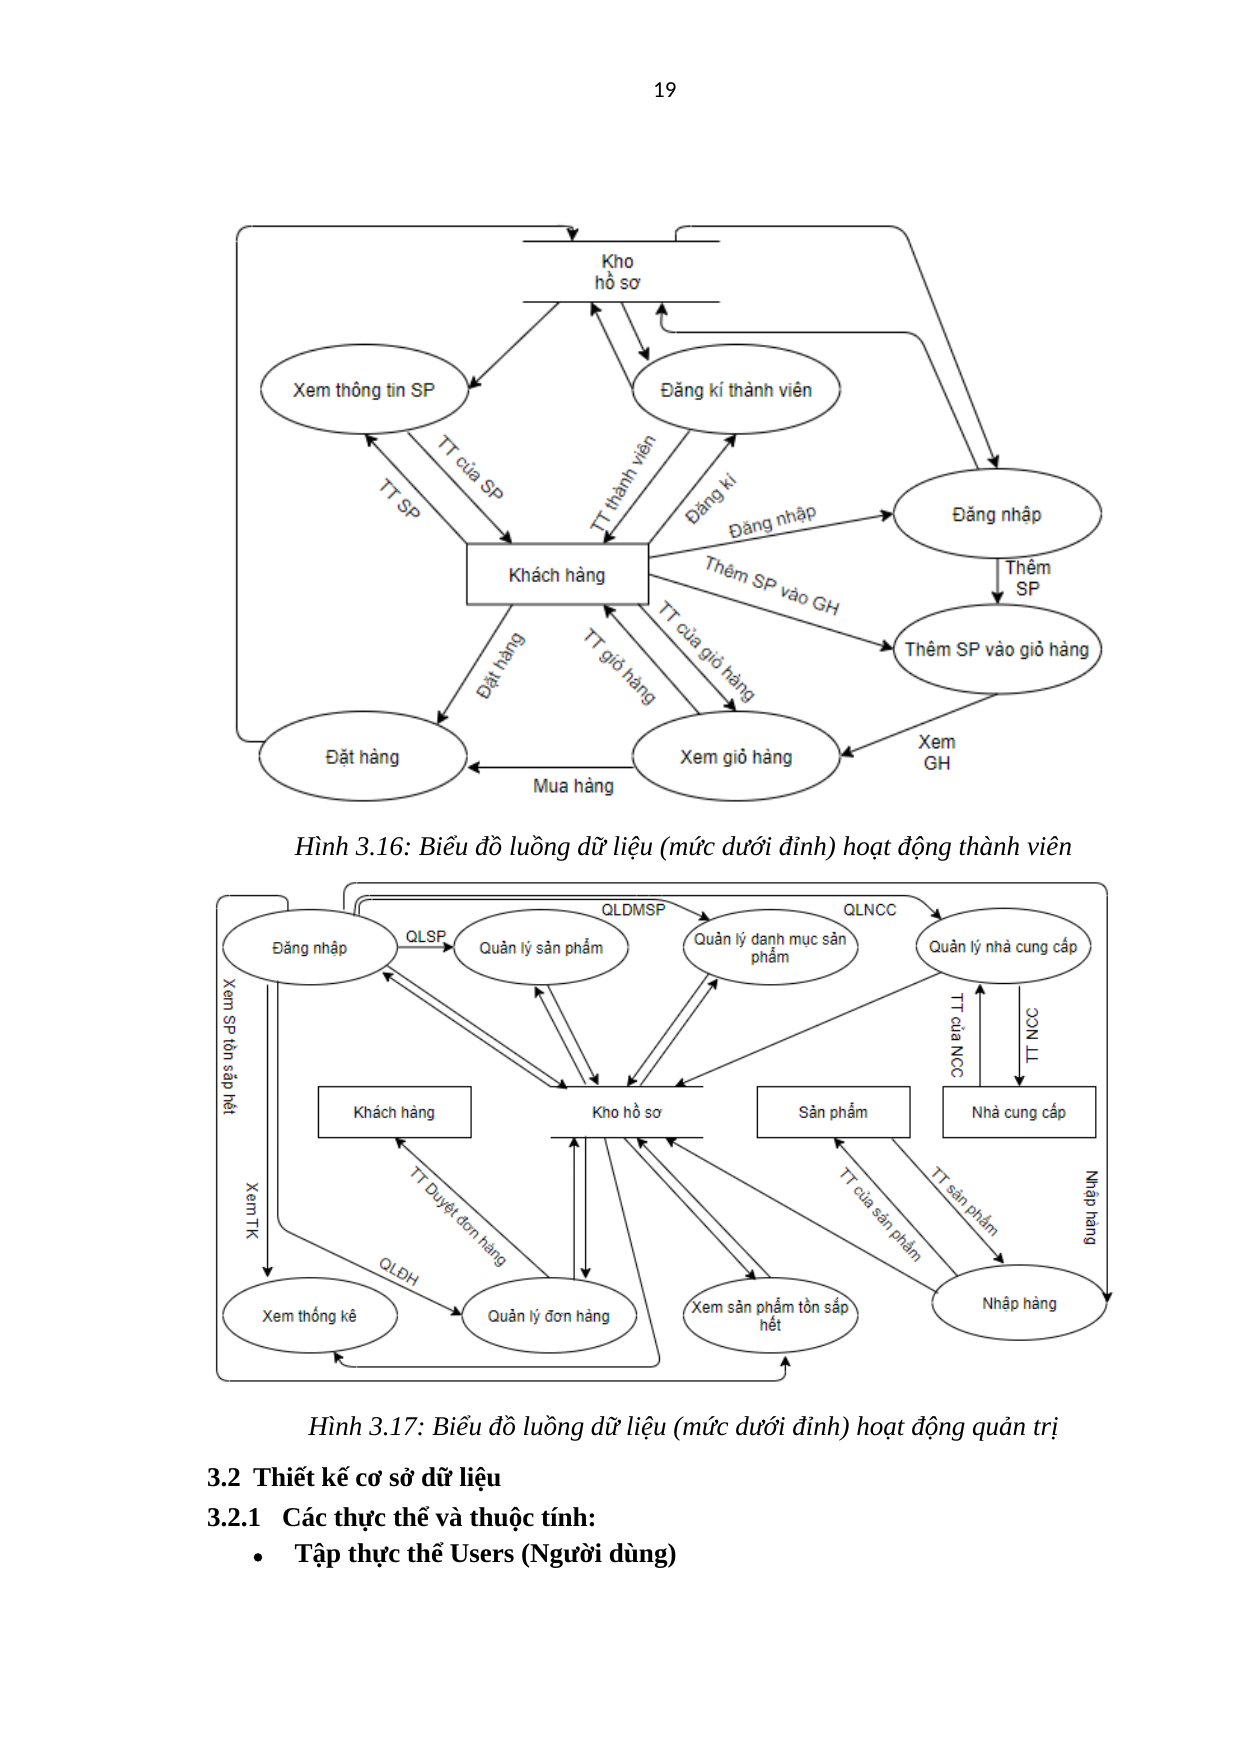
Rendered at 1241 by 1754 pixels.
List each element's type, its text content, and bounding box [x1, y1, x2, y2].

picture [206, 206, 1122, 817]
list Tập thực thể Users (Người dùng) [253, 1537, 1122, 1568]
subtitle Thiết kế cơ sở dữ liệu [207, 1461, 1122, 1492]
picture [206, 877, 1122, 1397]
subtitle Các thực thể và thuộc tính: [207, 1501, 1122, 1532]
